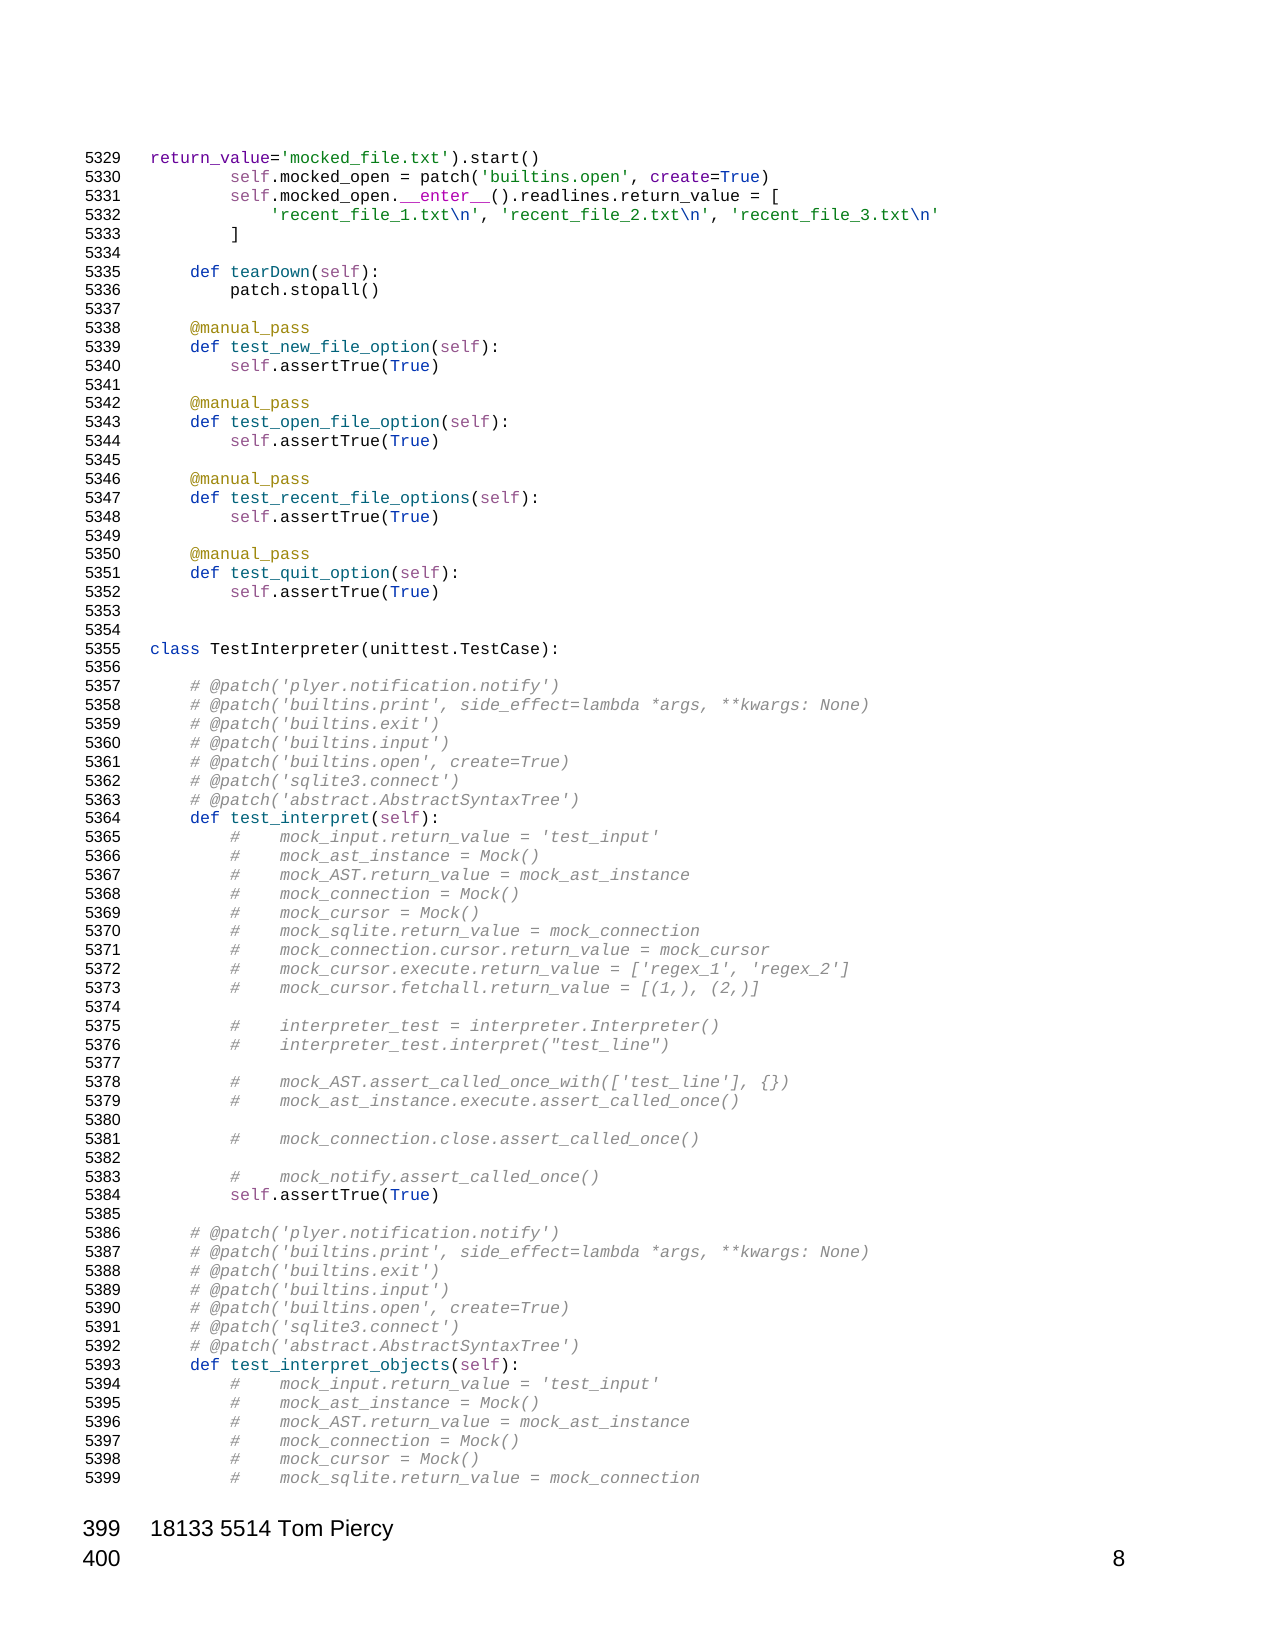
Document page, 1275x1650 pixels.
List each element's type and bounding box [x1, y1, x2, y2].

picture [351, 494, 359, 503]
picture [402, 1361, 407, 1372]
picture [331, 418, 339, 427]
picture [321, 343, 329, 352]
text [150, 150, 1125, 1489]
